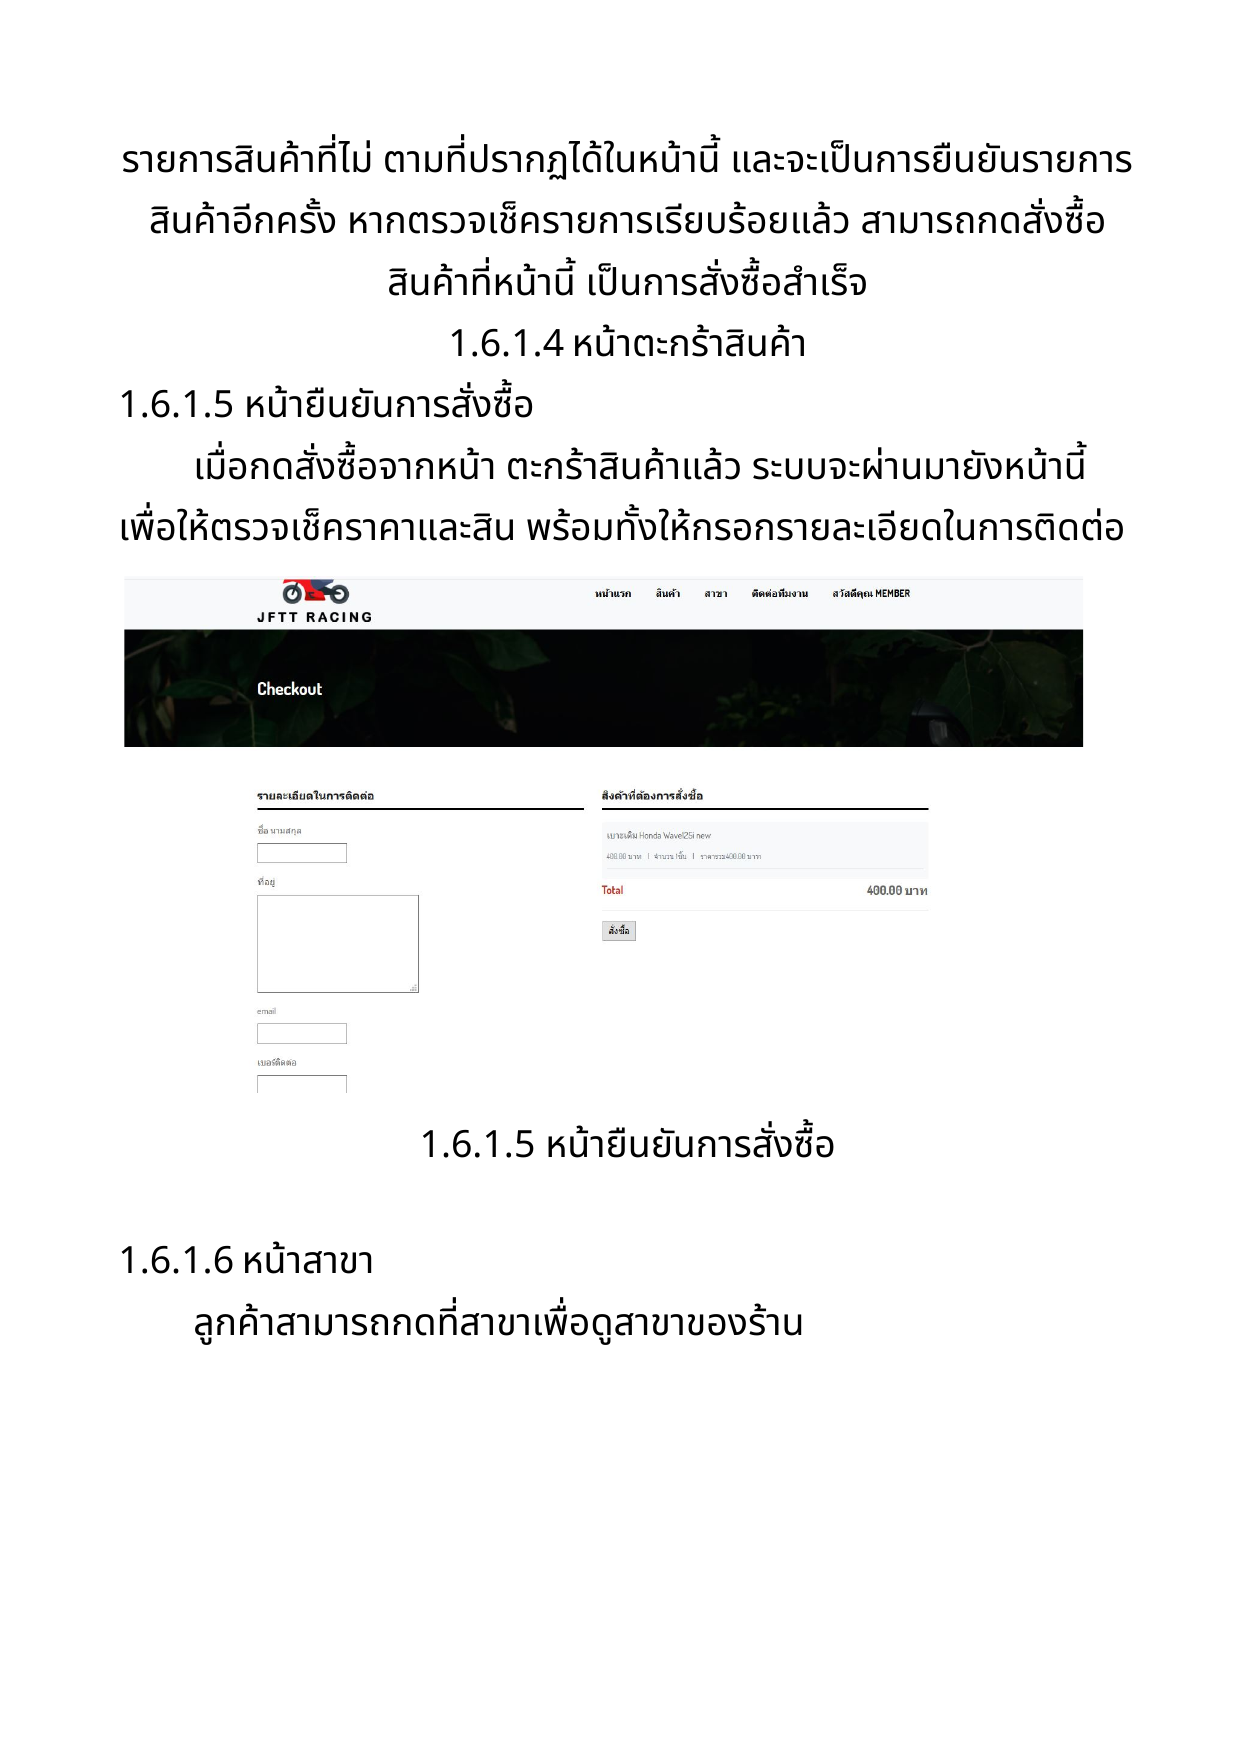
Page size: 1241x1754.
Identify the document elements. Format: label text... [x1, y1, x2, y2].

picture [123, 576, 1083, 1093]
text ลูกค้าสามารถกดที่สาขาเพื่อดูสาขาของร้าน [118, 1295, 1137, 1352]
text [118, 133, 1137, 373]
text 1.6.1.6หน้าสาขา [118, 1234, 1137, 1291]
text 1.6.1.5 หน้ายืนยันการสั่งซื้อ [118, 378, 1137, 435]
text เมื่อกดสั่งซื้อจากหน้า ตะกร้าสินค้าแล้ว ระบบจะผ่านมายังหน้านี้ เพื่อให้ตรวจเช็คราคาและสิน พร้อมทั้งให้กรอกรายละเอียดในการติดต่อ [118, 439, 1137, 557]
